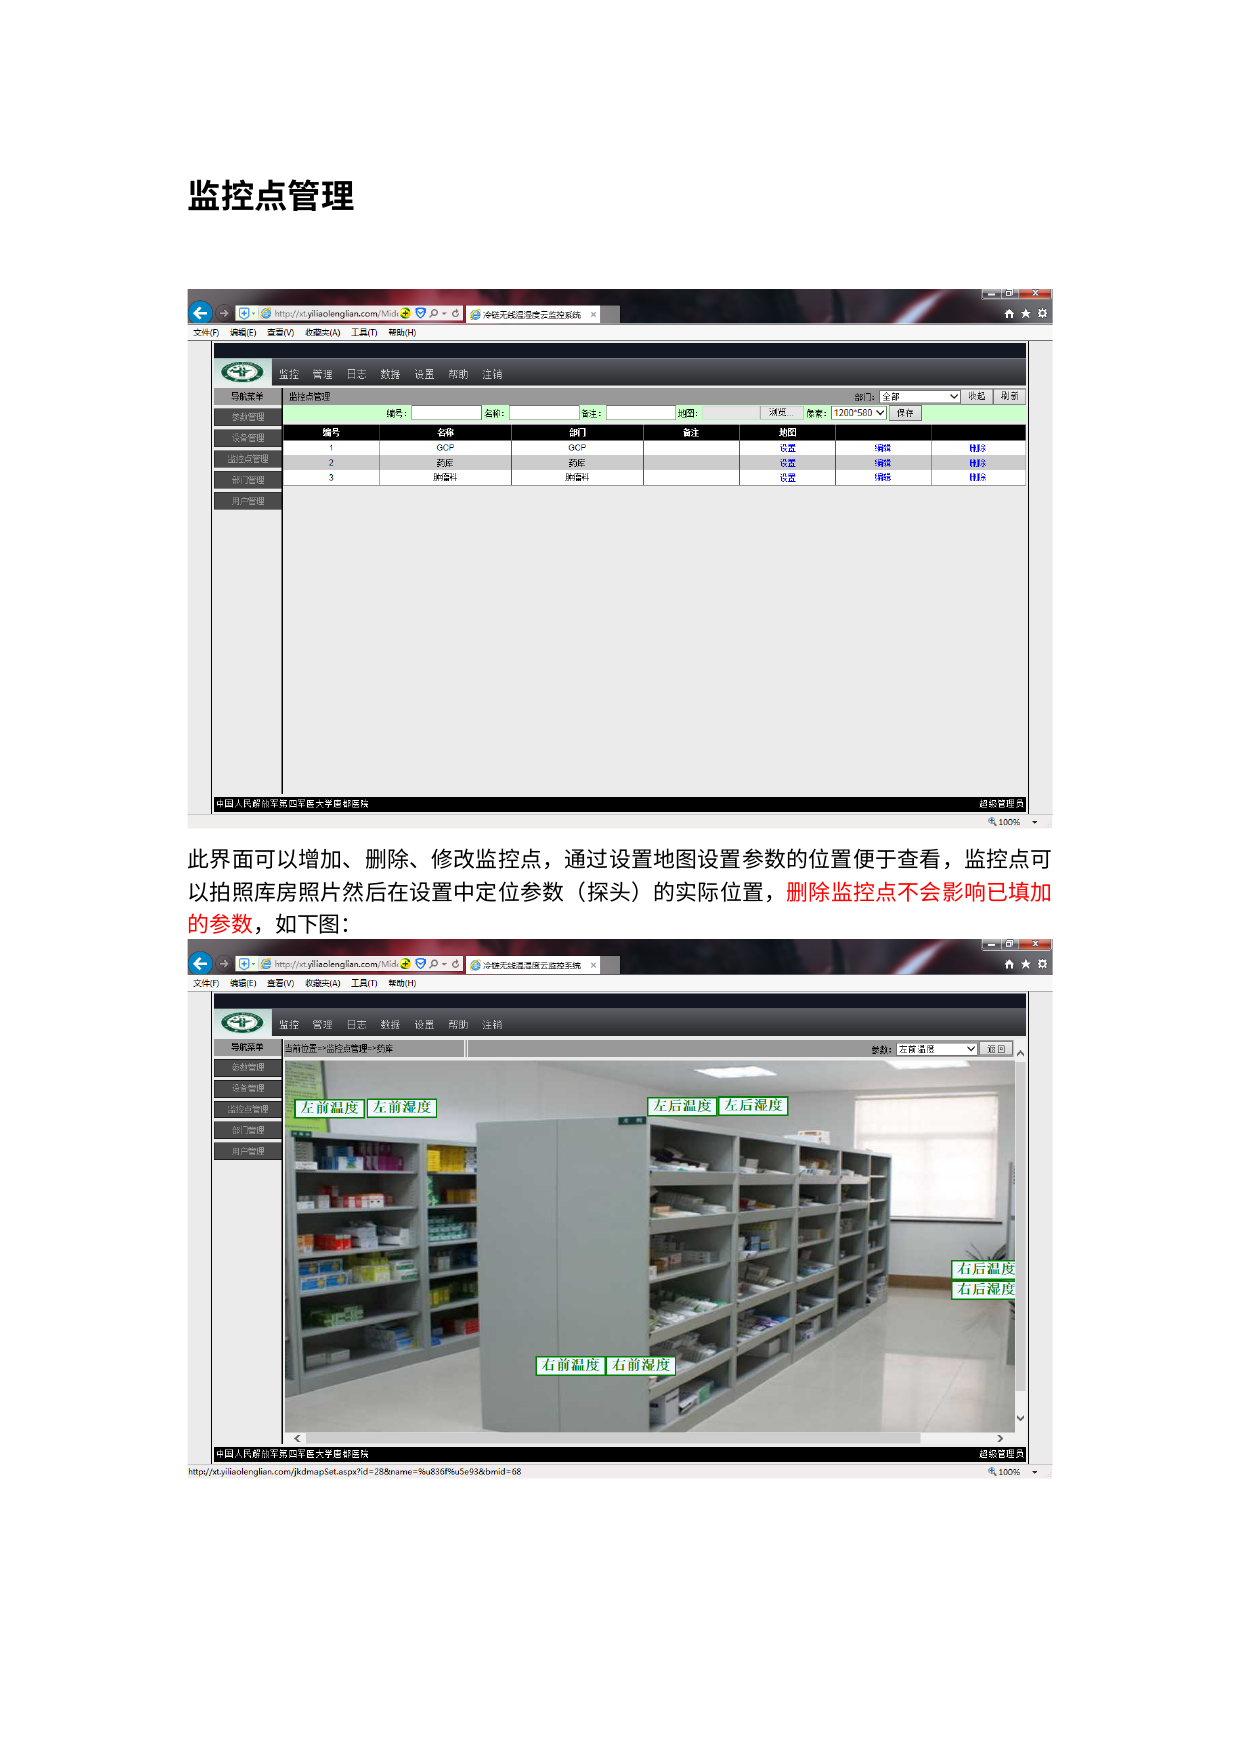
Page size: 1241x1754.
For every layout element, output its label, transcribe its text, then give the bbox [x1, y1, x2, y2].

picture [187, 289, 1053, 829]
text 此界面可以增加、删除、修改监控点，通过设置地图设置参数的位置便于查看，监控点可以拍照库房照片然后在设置中定位参数（探头）的实际位置，删除监控点不会影响已填加的参数，如下图： [187, 842, 1053, 939]
picture [194, 308, 206, 318]
picture [194, 958, 206, 969]
subtitle 监控点管理 [187, 162, 1053, 227]
picture [187, 939, 1053, 1479]
